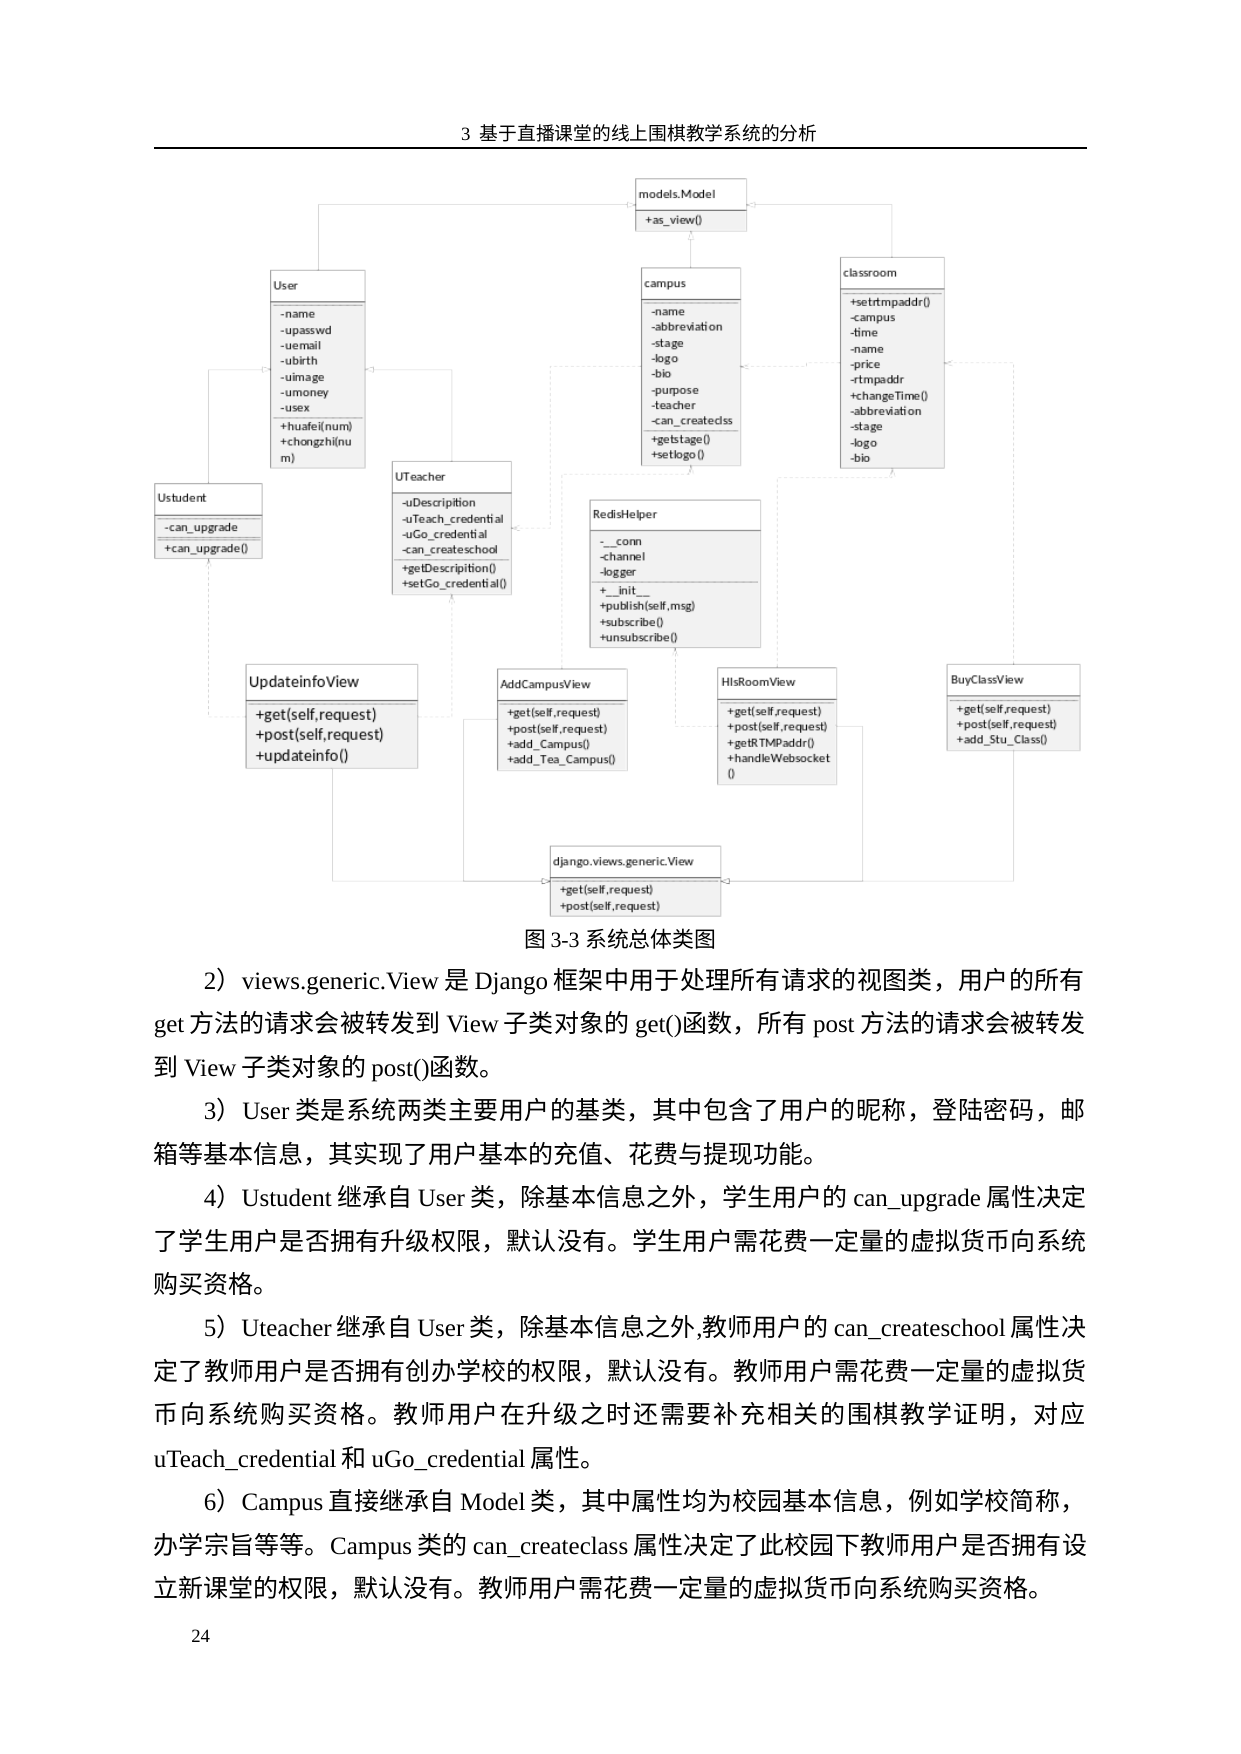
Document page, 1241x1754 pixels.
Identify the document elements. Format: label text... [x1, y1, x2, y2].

text 3）User类是系统两类主要用户的基类，其中包含了用户的昵称，登陆密码，邮箱等基本信息，其实现了用户基本的充值、花费与提现功能。 [153, 1091, 1087, 1170]
text 4）Ustudent继承自User类，除基本信息之外，学生用户的can_upgrade属性决定了学生用户是否拥有升级权限，默认没有。学生用户需花费一定量的虚拟货币向系统购买资格。 [153, 1178, 1087, 1301]
text 5）Uteacher继承自User类，除基本信息之外,教师用户的can_createschool属性决定了教师用户是否拥有创办学校的权限，默认没有。教师用户需花费一定量的虚拟货币向系统购买资格。教师用户在升级之时还需要补充相关的围棋教学证明，对应uTeach_credential和uGo_credential属性。 [153, 1308, 1087, 1474]
text 图3-3 系统总体类图 [153, 922, 1087, 954]
text 6）Campus直接继承自Model类，其中属性均为校园基本信息，例如学校简称，办学宗旨等等。Campus类的can_createclass属性决定了此校园下教师用户是否拥有设立新课堂的权限，默认没有。教师用户需花费一定量的虚拟货币向系统购买资格。 [153, 1482, 1087, 1605]
text 2）views.generic.View是Django框架中用于处理所有请求的视图类，用户的所有get方法的请求会被转发到View子类对象的get()函数，所有post方法的请求会被转发到View子类对象的post()函数。 [153, 960, 1087, 1083]
